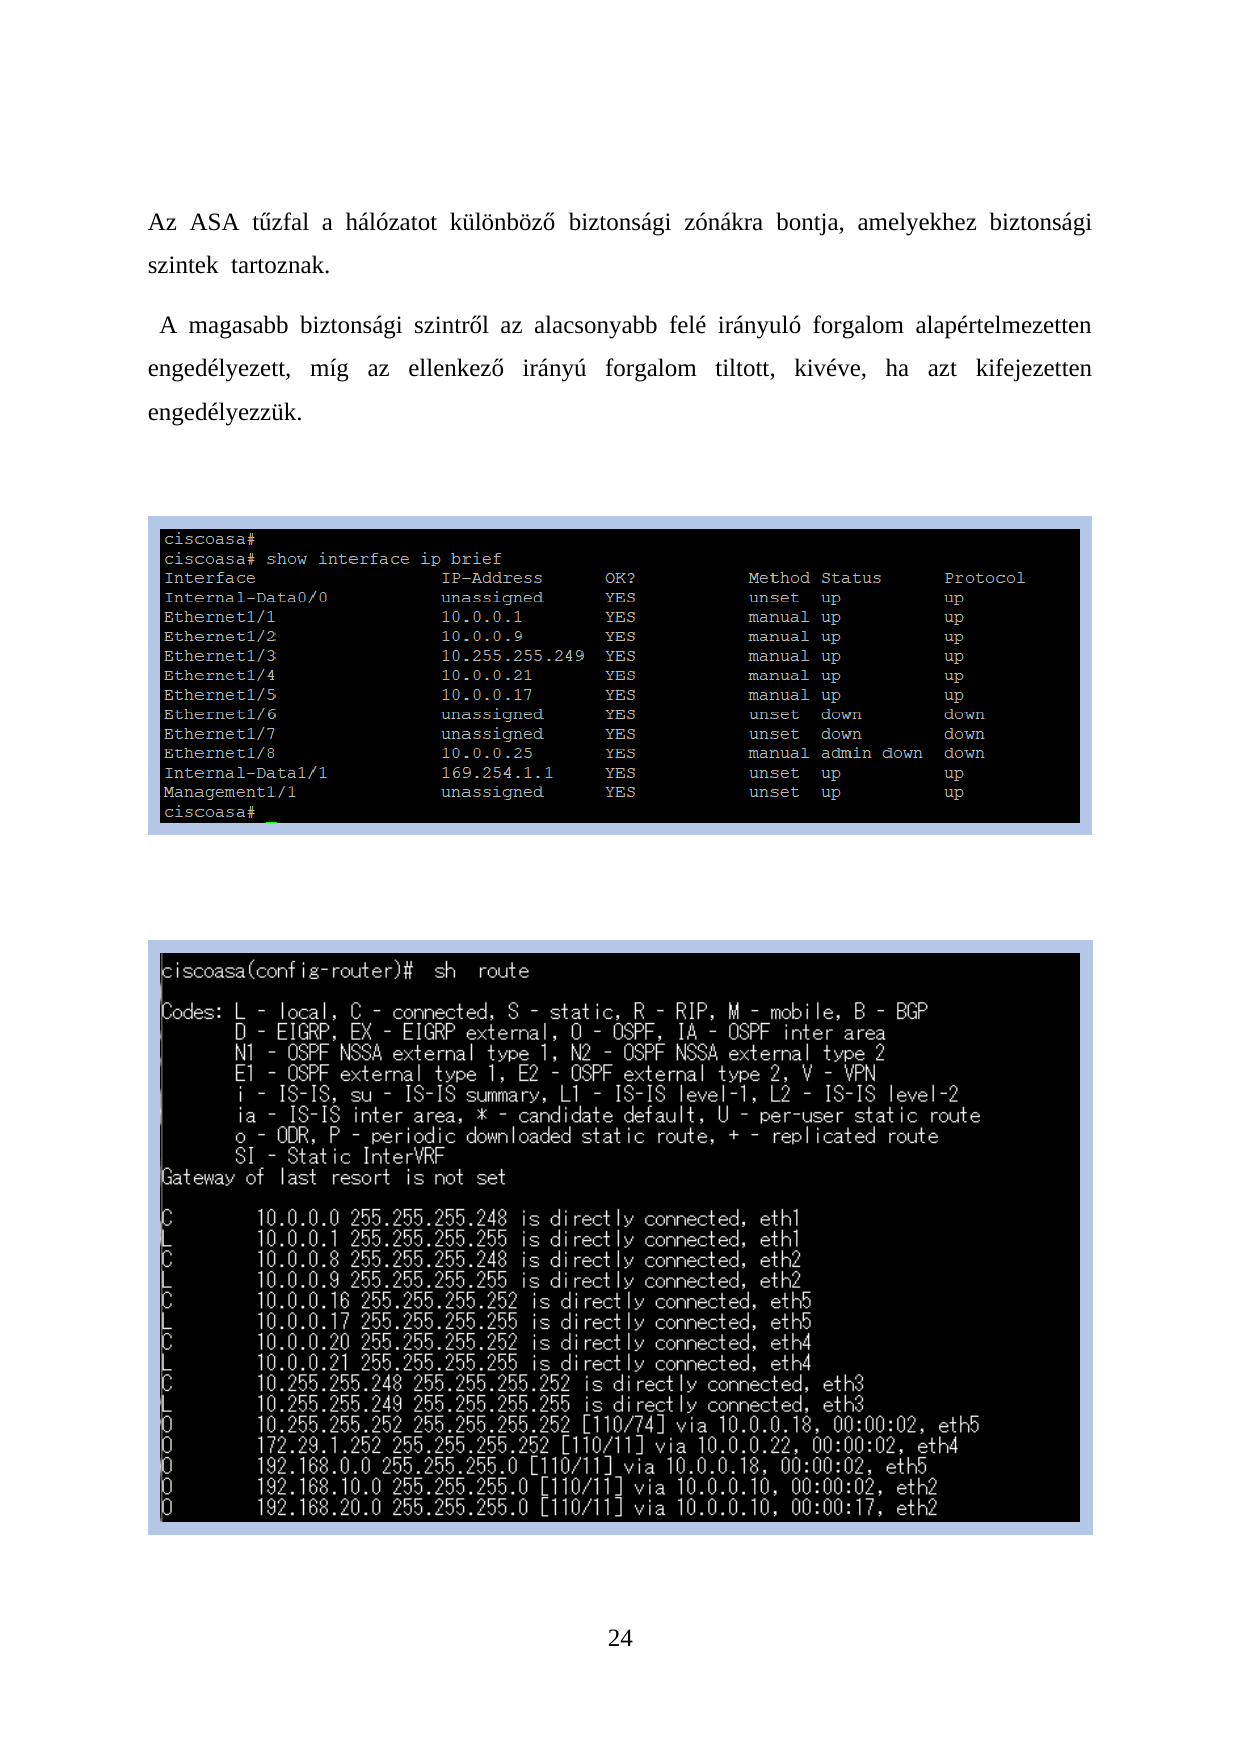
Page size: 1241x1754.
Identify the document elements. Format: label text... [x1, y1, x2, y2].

picture [160, 529, 1080, 823]
text A magasabb biztonsági szintről az alacsonyabb felé irányuló forgalom alapértelmezetten engedélyezett, míg az ellenkező irányú forgalom tiltott, kivéve, ha azt kifejezetten engedélyezzük. [148, 310, 1093, 425]
text Az ASA tűzfal a hálózatot különböző biztonsági zónákra bontja, amelyekhez biztonsági szintek tartoznak. [148, 207, 1093, 279]
picture [160, 953, 1080, 1522]
